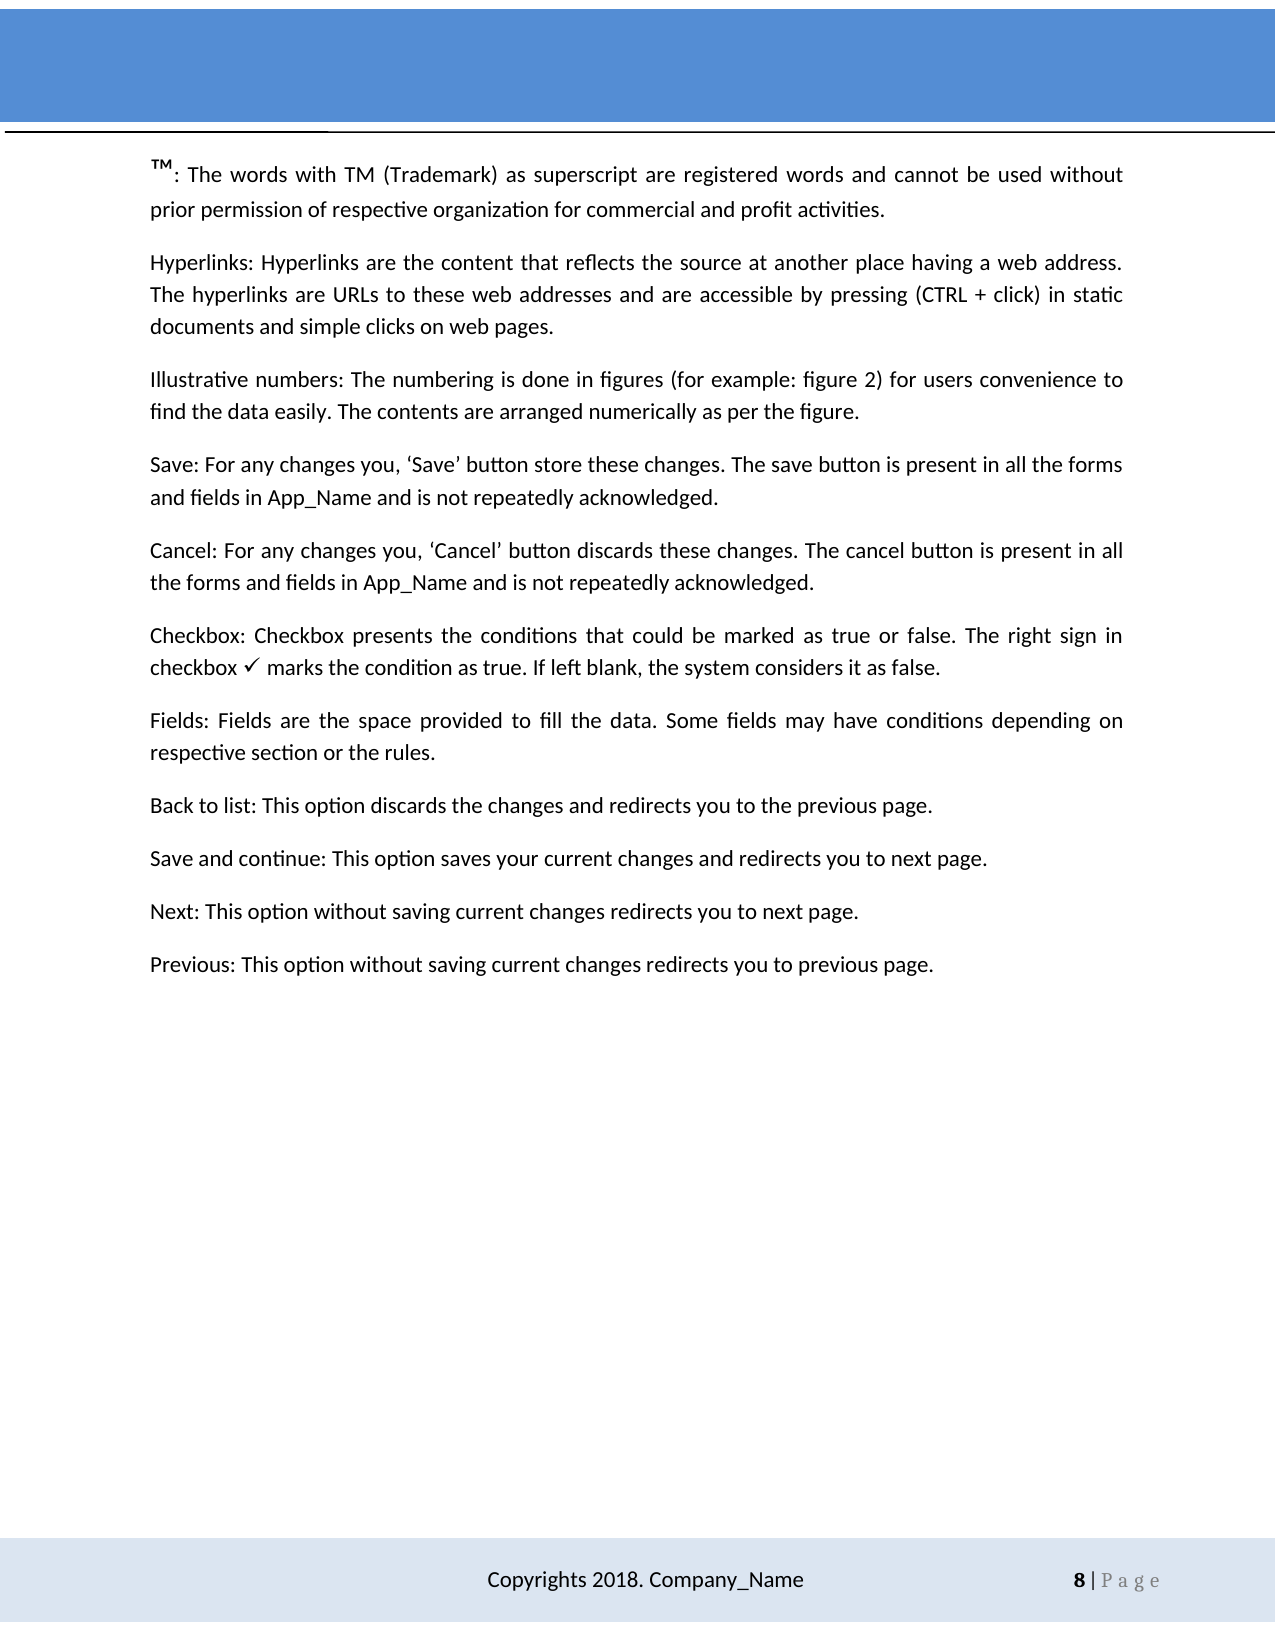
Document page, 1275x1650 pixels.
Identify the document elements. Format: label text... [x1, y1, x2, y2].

text Next: This option without saving current changes redirects you to next page. [150, 897, 1125, 925]
text Fields: Fields are the space provided to fill the data. Some fields may have conditions depending on respective section or the rules. [150, 706, 1125, 766]
text Previous: This option without saving current changes redirects you to previous page. [150, 950, 1125, 978]
text Save: For any changes you, ‘Save’ button store these changes. The save button is present in all the forms and fields in App_Name and is not repeatedly acknowledged. [150, 451, 1125, 511]
text Save and continue: This option saves your current changes and redirects you to next page. [150, 844, 1125, 872]
text Back to list: This option discards the changes and redirects you to the previous page. [150, 791, 1125, 819]
text Hyperlinks: Hyperlinks are the content that reflects the source at another place having a web address. The hyperlinks are URLs to these web addresses and are accessible by pressing (CTRL + click) in static documents and simple clicks on web pages. [150, 248, 1125, 340]
text Illustrative numbers: The numbering is done in figures (for example: figure 2) for users convenience to find the data easily. The contents are arranged numerically as per the figure. [150, 365, 1125, 426]
text Cancel: For any changes you, ‘Cancel’ button discards these changes. The cancel button is present in all the forms and fields in App_Name and is not repeatedly acknowledged. [150, 536, 1125, 596]
text ™: The words with TM (Trademark) as superscript are registered words and cannot be used without prior permission of respective organization for commercial and profit activities. [150, 150, 1125, 223]
text Checkbox: Checkbox presents the conditions that could be marked as true or false. The right sign in checkbox marks the condition as true. If left blank, the system considers it as false. [150, 621, 1125, 681]
